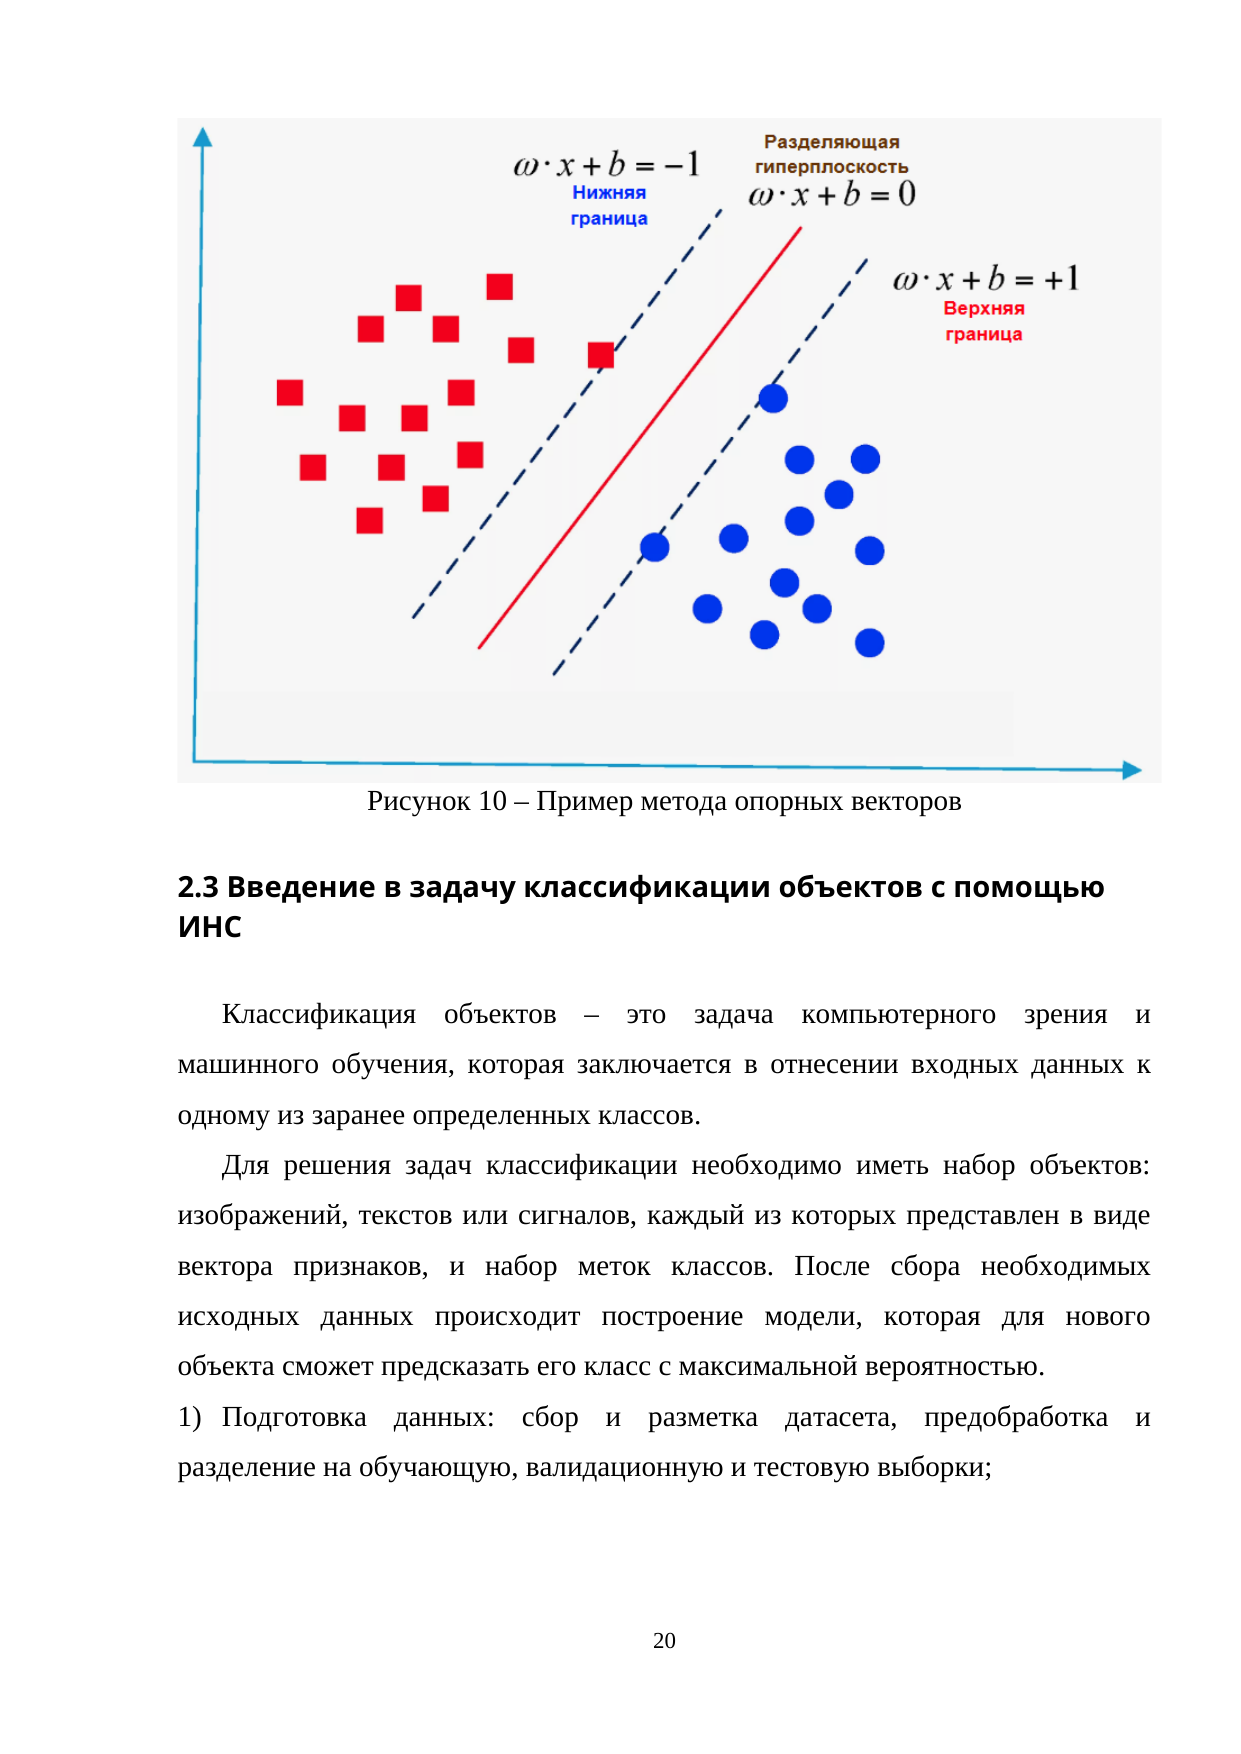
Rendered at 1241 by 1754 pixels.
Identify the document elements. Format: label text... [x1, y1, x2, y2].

text Рисунок 10 – Пример метода опорных векторов [177, 783, 1152, 816]
text Для решения задач классификации необходимо иметь набор объектов: изображений, текстов или сигналов, каждый из которых представлен в виде вектора признаков, и набор меток классов. После сбора необходимых исходных данных происходит построение модели, которая для нового объекта сможет предсказать его класс с максимальной вероятностью. [177, 1147, 1152, 1382]
picture [177, 118, 1162, 783]
text Классификация объектов – это задача компьютерного зрения и машинного обучения, которая заключается в отнесении входных данных к одному из заранее определенных классов. [177, 996, 1152, 1130]
text 2.3 Введение в задачу классификации объектов с помощью ИНС [177, 867, 1152, 946]
list Подготовка данных: сбор и разметка датасета, предобработка и разделение на обучающую, валидационную и тестовую выборки; [177, 1399, 1152, 1483]
